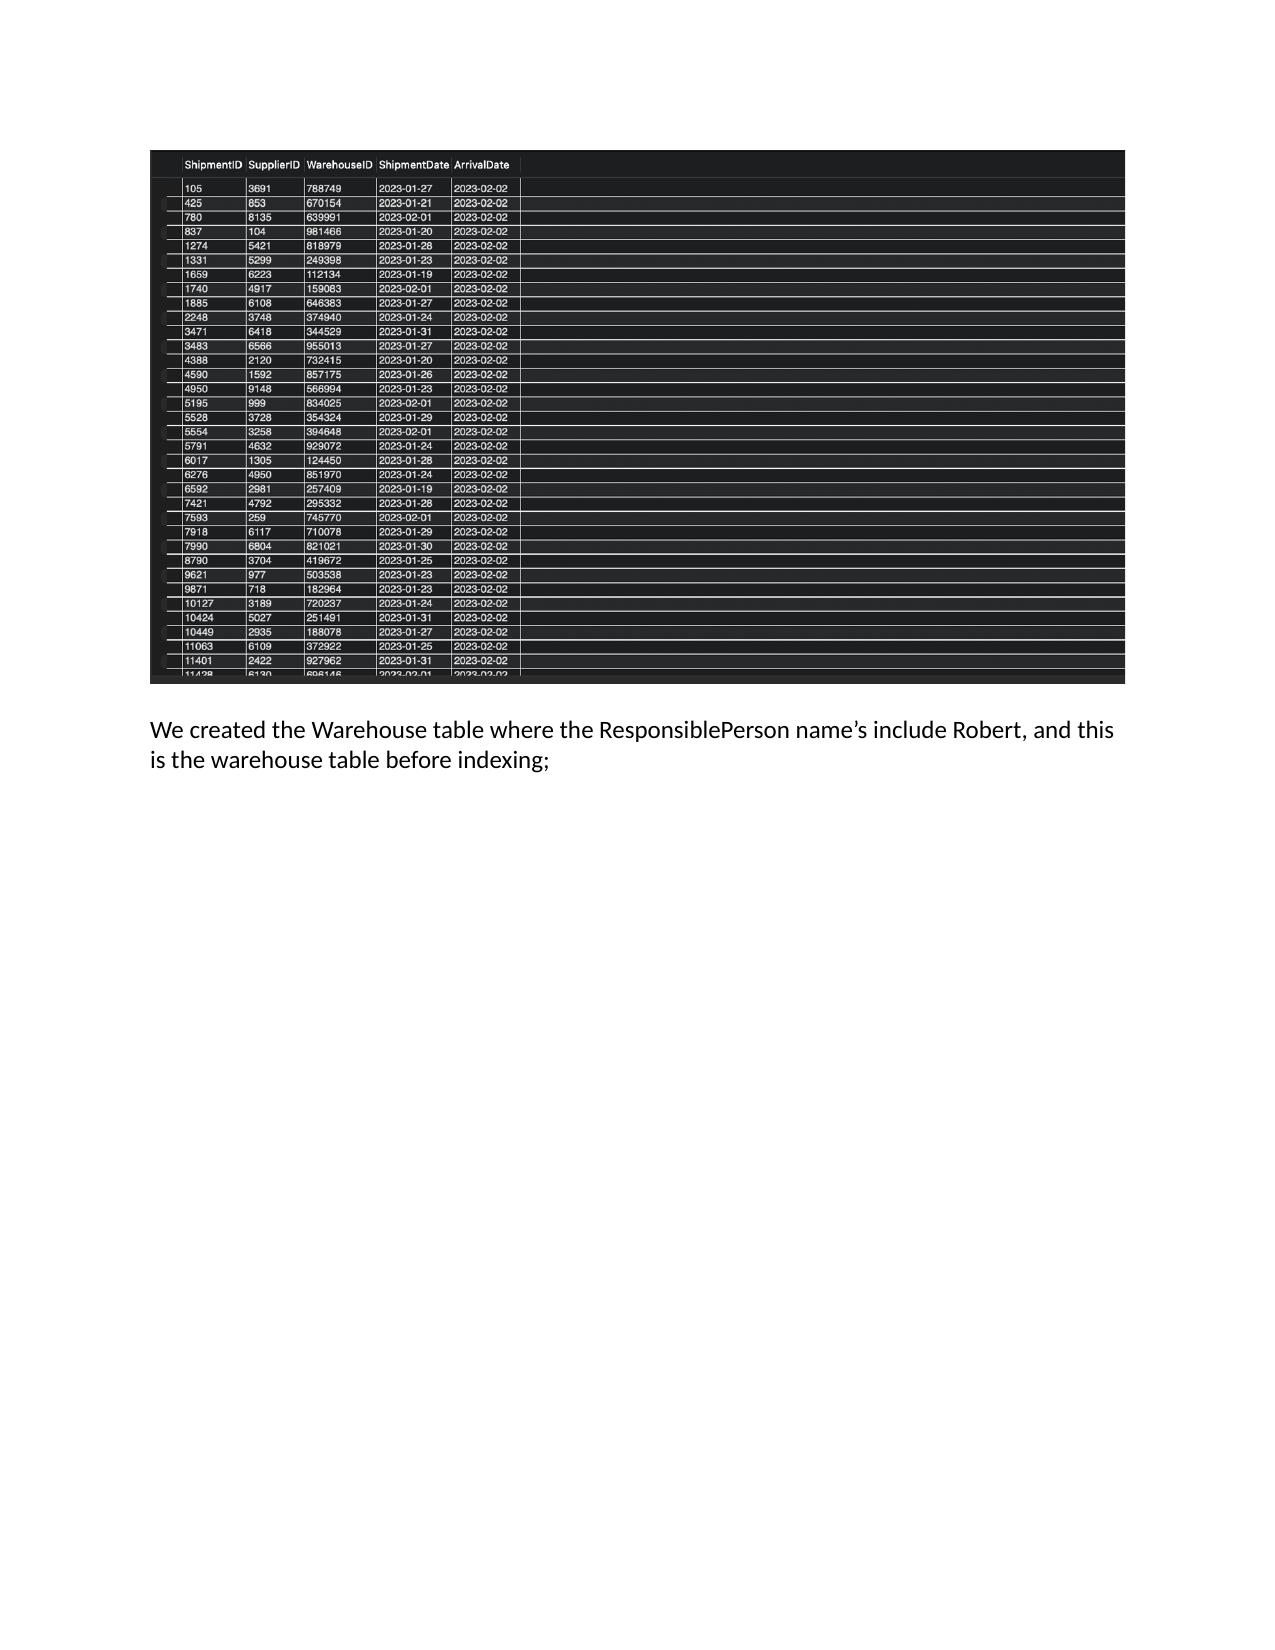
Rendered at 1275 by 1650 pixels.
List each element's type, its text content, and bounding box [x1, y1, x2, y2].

text We created the Warehouse table where the ResponsiblePerson name’s include Robert, and this is the warehouse table before indexing; [150, 714, 1125, 775]
picture [150, 150, 1125, 684]
